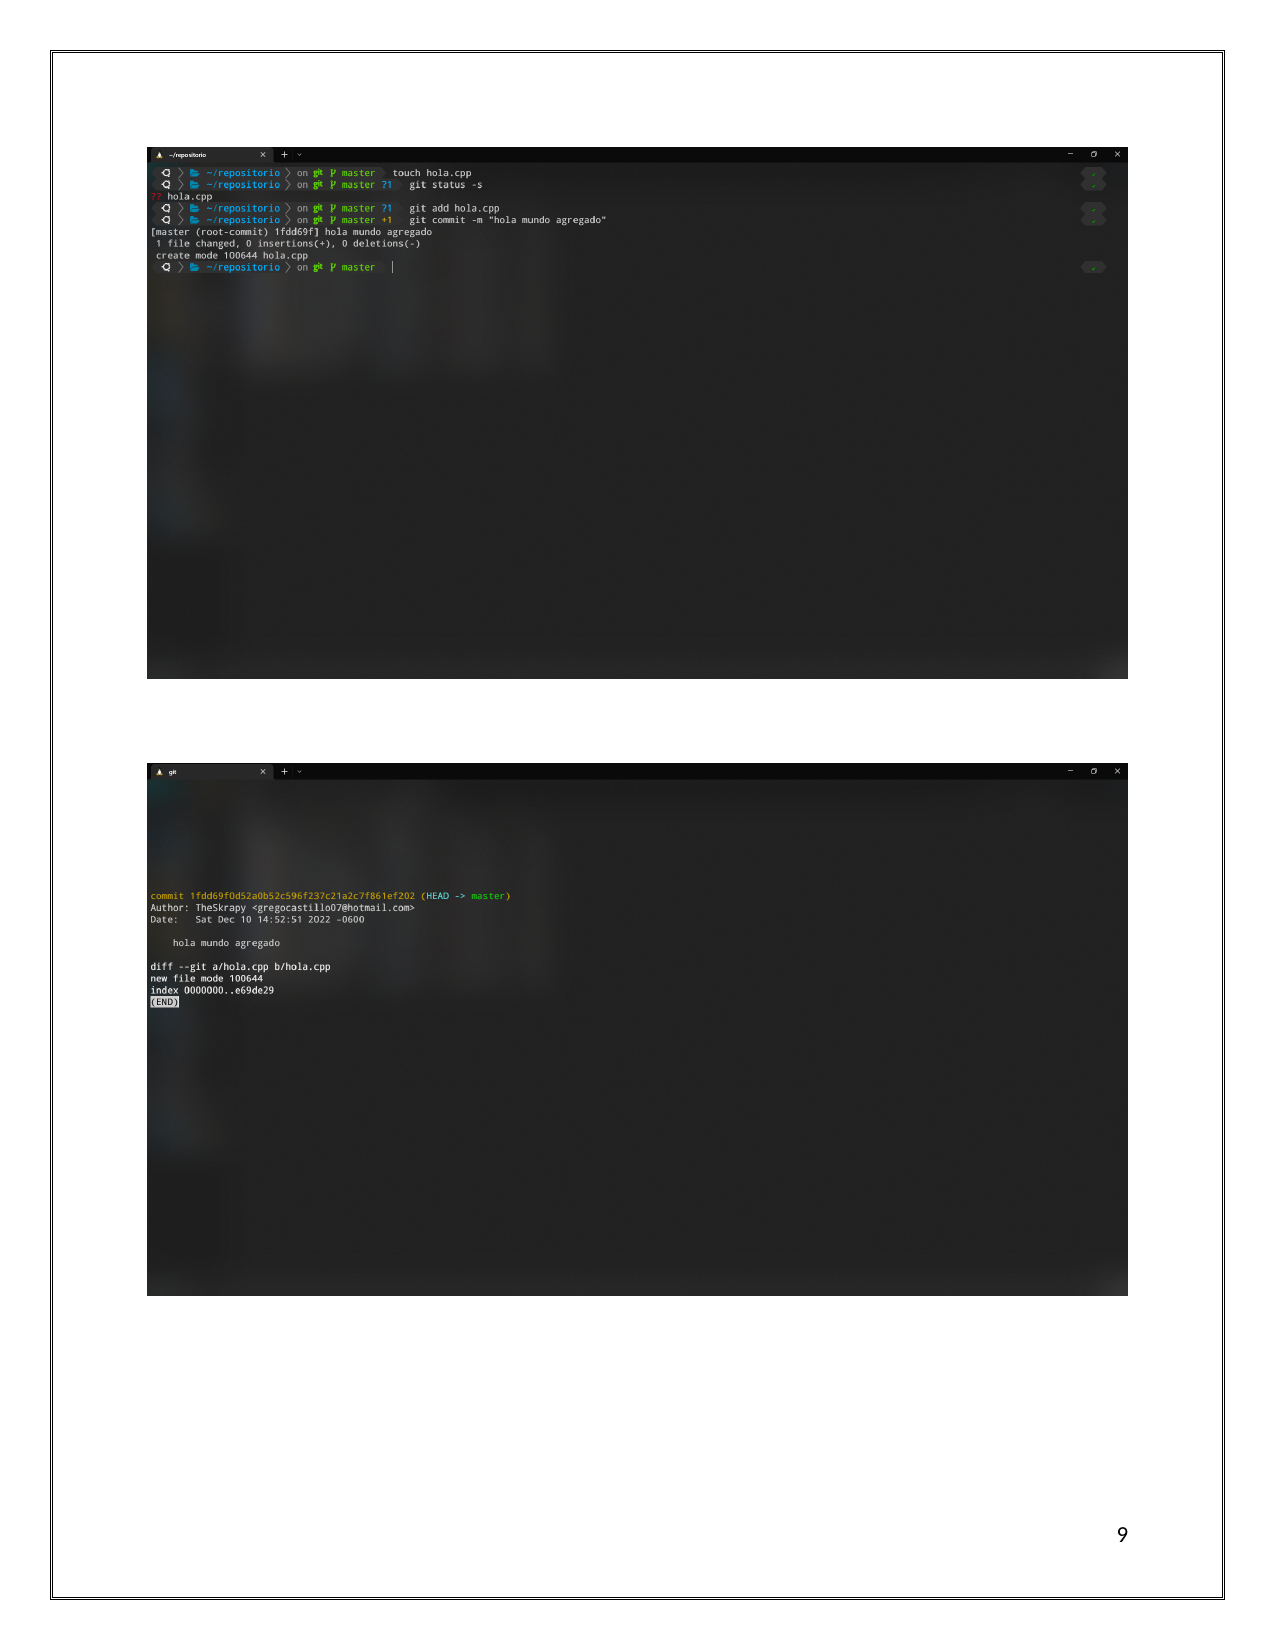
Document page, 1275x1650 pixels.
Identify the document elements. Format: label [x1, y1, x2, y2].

picture [147, 147, 1128, 679]
picture [147, 763, 1128, 1296]
